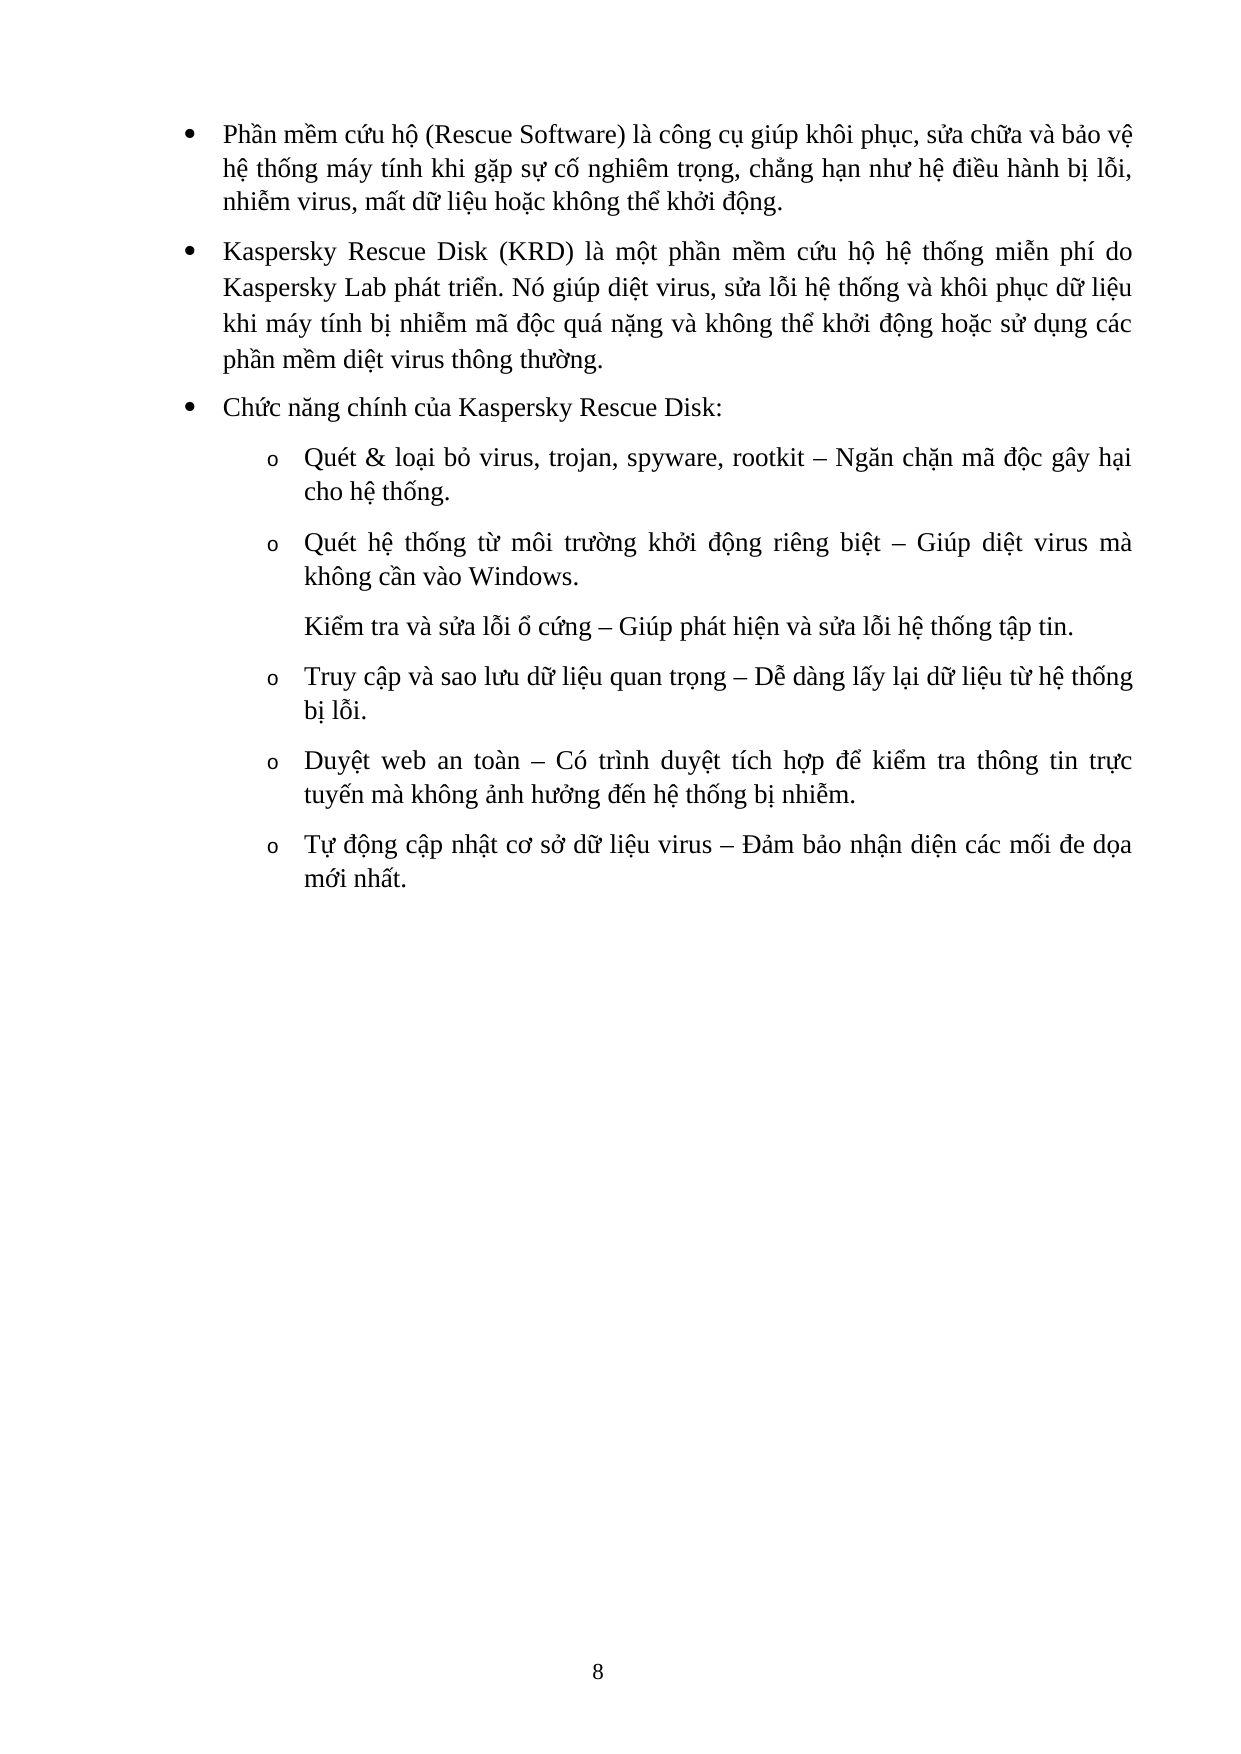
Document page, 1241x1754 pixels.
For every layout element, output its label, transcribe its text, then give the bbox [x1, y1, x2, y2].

list Quét & loại bỏ virus, trojan, spyware, rootkit – Ngăn chặn mã độc gây hại cho hệ thống. [266, 441, 1134, 507]
list Phần mềm cứu hộ (Rescue Software) là công cụ giúp khôi phục, sửa chữa và bảo vệ hệ thống máy tính khi gặp sự cố nghiêm trọng, chẳng hạn như hệ điều hành bị lỗi, nhiễm virus, mất dữ liệu hoặc không thể khởi động. [185, 118, 1134, 216]
list Duyệt web an toàn – Có trình duyệt tích hợp để kiểm tra thông tin trực tuyến mà không ảnh hưởng đến hệ thống bị nhiễm. [266, 744, 1134, 809]
list Chức năng chính của Kaspersky Rescue Disk: [185, 391, 1134, 422]
list Truy cập và sao lưu dữ liệu quan trọng – Dễ dàng lấy lại dữ liệu từ hệ thống bị lỗi. [266, 660, 1134, 725]
text Kiểm tra và sửa lỗi ổ cứng – Giúp phát hiện và sửa lỗi hệ thống tập tin. [304, 610, 1134, 641]
list Quét hệ thống từ môi trường khởi động riêng biệt – Giúp diệt virus mà không cần vào Windows. [266, 526, 1134, 591]
list Kaspersky Rescue Disk (KRD) là một phần mềm cứu hộ hệ thống miễn phí do Kaspersky Lab phát triển. Nó giúp diệt virus, sửa lỗi hệ thống và khôi phục dữ liệu khi máy tính bị nhiễm mã độc quá nặng và không thể khởi động hoặc sử dụng các phần mềm diệt virus thông thường. [185, 236, 1134, 374]
list Tự động cập nhật cơ sở dữ liệu virus – Đảm bảo nhận diện các mối đe dọa mới nhất. [266, 828, 1134, 893]
